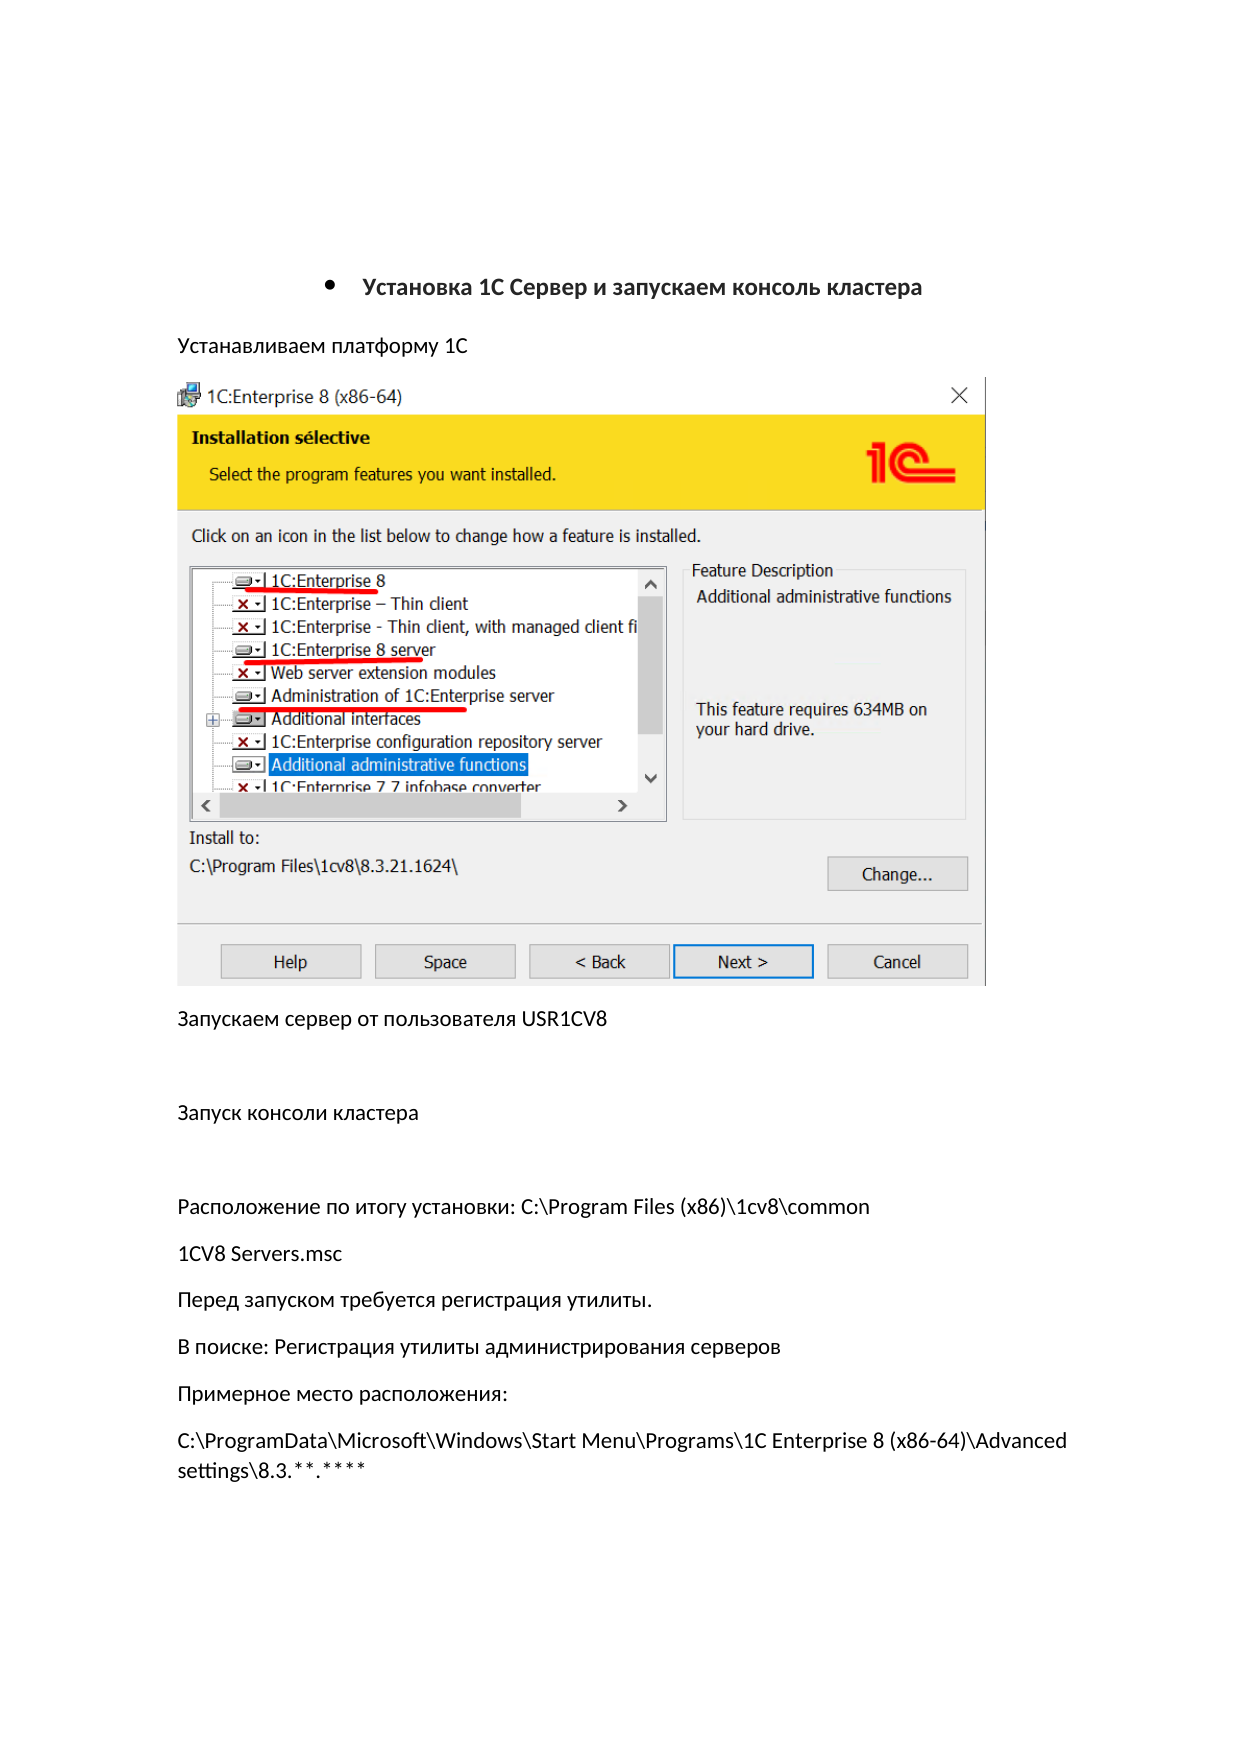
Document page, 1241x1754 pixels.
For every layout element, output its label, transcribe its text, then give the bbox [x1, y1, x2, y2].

text Устанавливаем платформу 1С [177, 331, 1152, 359]
text Перед запуском требуется регистрация утилиты. [177, 1286, 1152, 1314]
text Примерное место расположения: [177, 1379, 1152, 1407]
picture [177, 377, 986, 986]
text 1CV8 Servers.msc [177, 1239, 1152, 1267]
text Расположение по итогу установки: C:\Program Files (x86)\1cv8\common [177, 1192, 1152, 1220]
text Запускаем сервер от пользователя USR1CV8 [177, 1004, 1152, 1032]
text C:\ProgramData\Microsoft\Windows\Start Menu\Programs\1C Enterprise 8 (x86-64)\Advanced settings\8.3.**.**** [177, 1426, 1152, 1484]
list Установка 1С Сервер и запускаем консоль кластера [325, 271, 1152, 302]
text Запуск консоли кластера [177, 1098, 1152, 1126]
text В поиске: Регистрация утилиты администрирования серверов [177, 1332, 1152, 1361]
